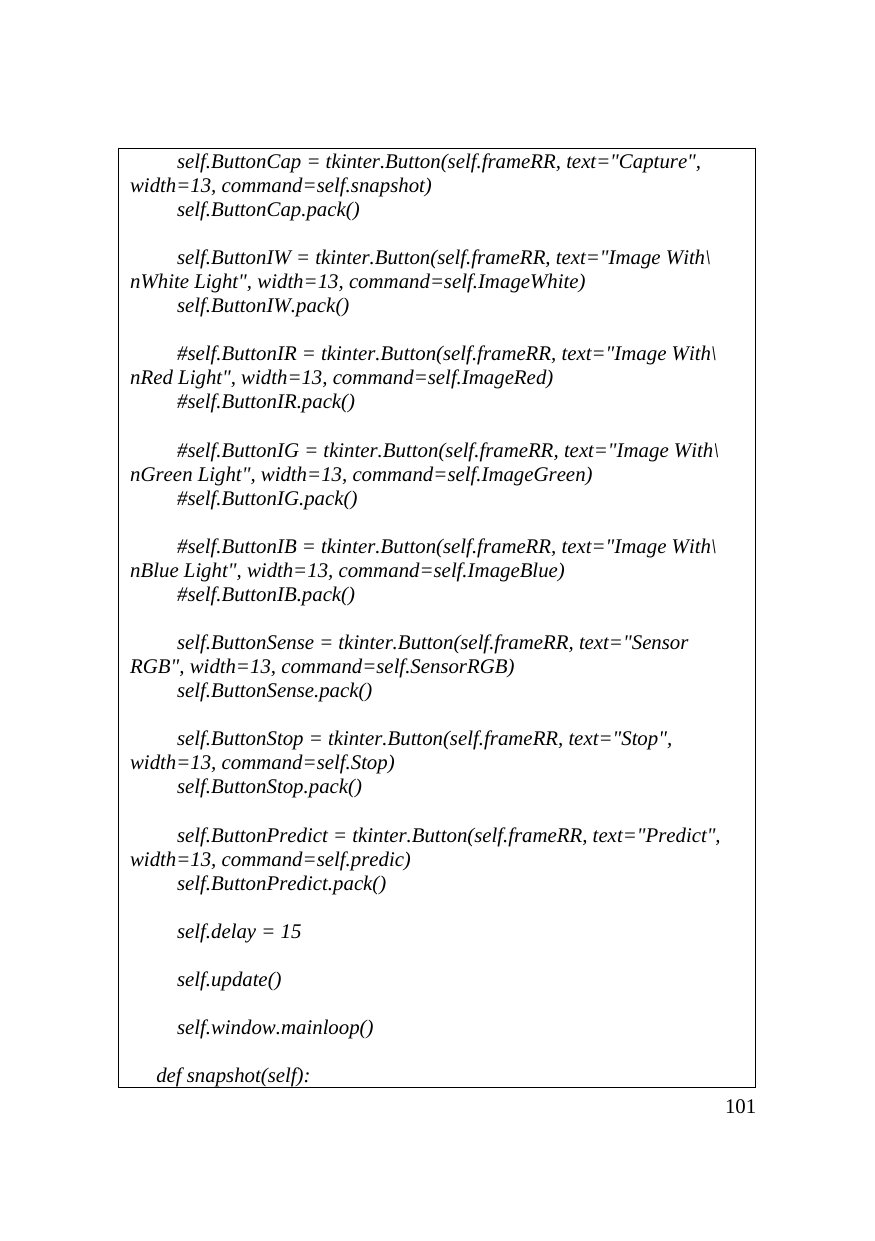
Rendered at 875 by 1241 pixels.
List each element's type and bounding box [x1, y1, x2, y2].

table_header [119, 149, 755, 1087]
